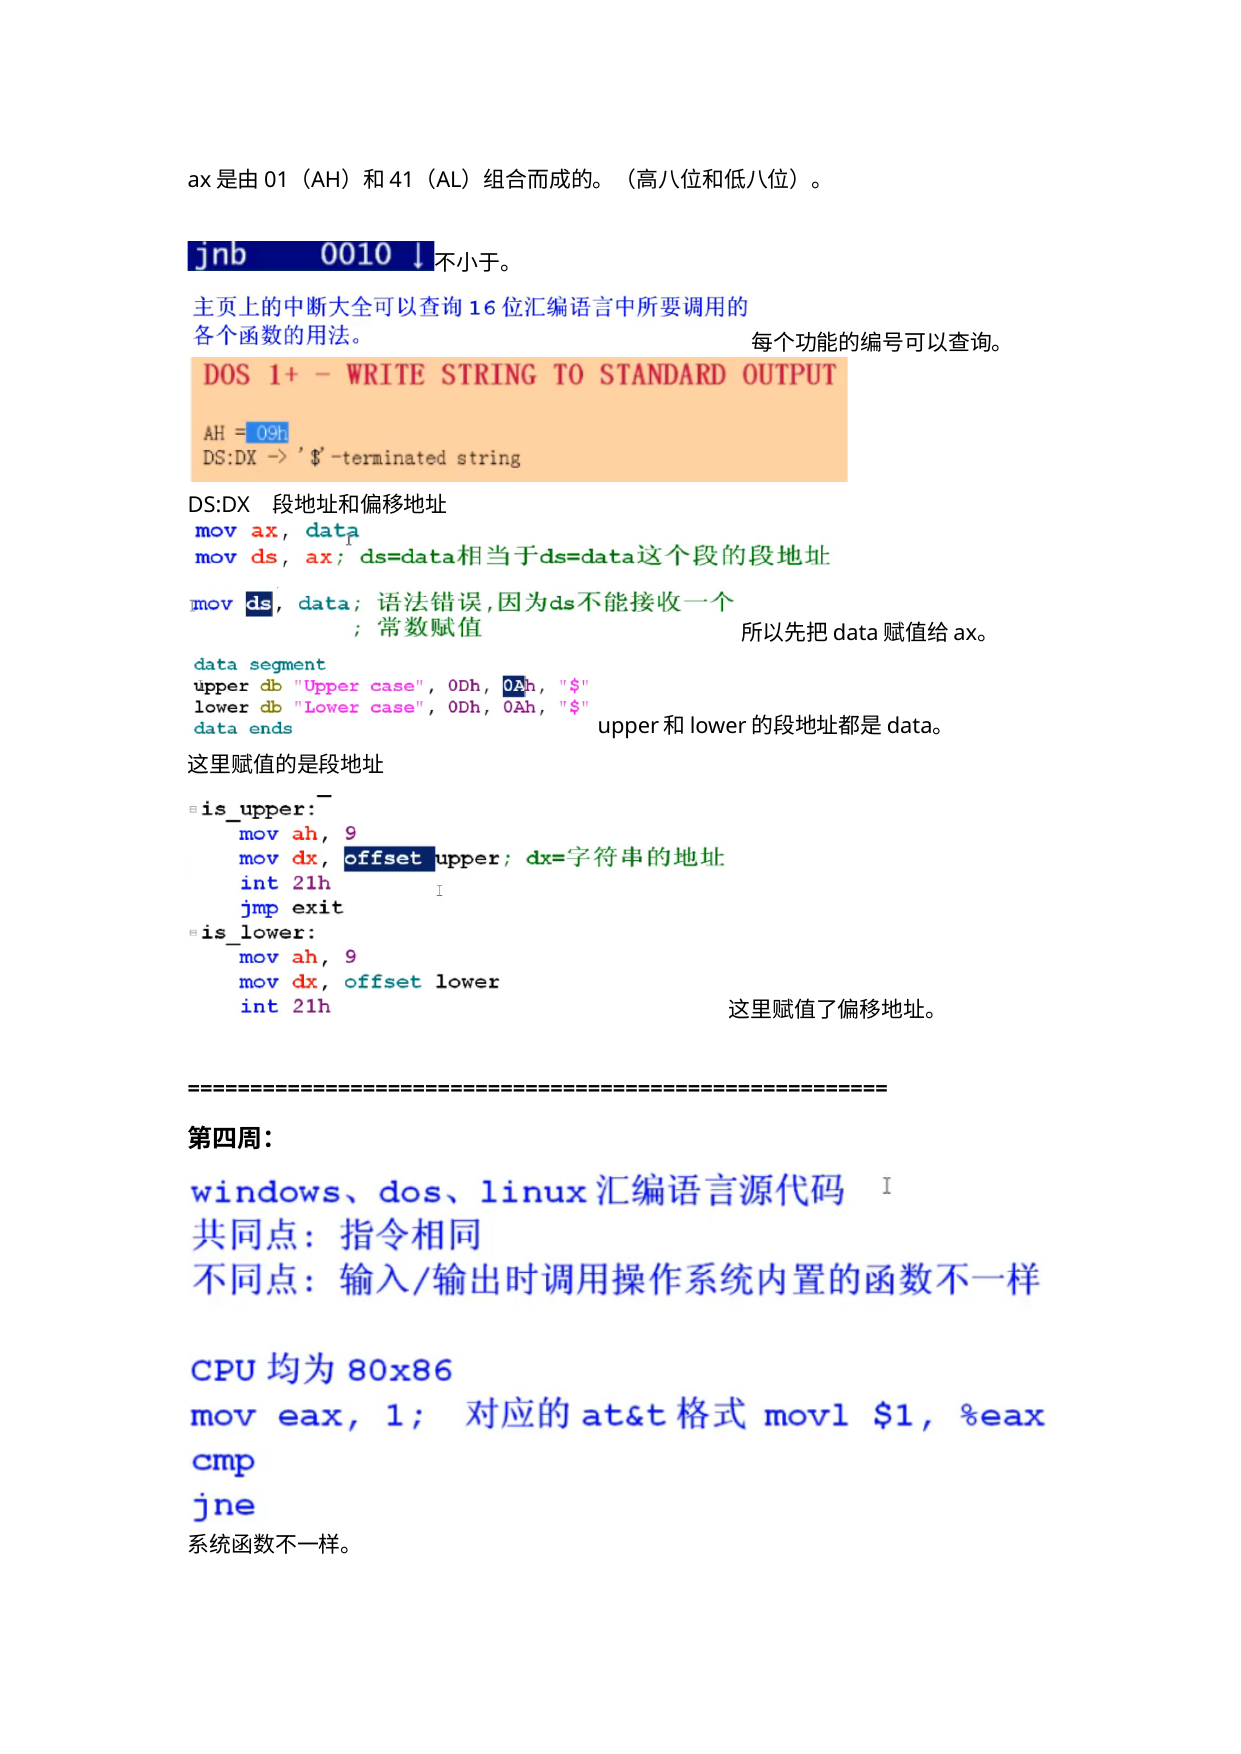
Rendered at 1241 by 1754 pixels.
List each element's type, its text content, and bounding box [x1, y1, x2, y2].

picture [187, 292, 751, 351]
picture [187, 795, 729, 1017]
picture [187, 241, 435, 271]
picture [187, 1169, 1053, 1524]
text ======================================================== [187, 1072, 1053, 1104]
text ax是由01（AH）和41（AL）组合而成的。（高八位和低八位）。 [187, 162, 1053, 194]
text 这里赋值的是段地址 [187, 747, 1053, 779]
picture [187, 519, 840, 570]
picture [187, 657, 598, 734]
picture [187, 587, 741, 641]
text 第四周： [187, 1104, 1053, 1169]
text 不小于。 [187, 227, 1053, 292]
text 系统函数不一样。 [187, 1527, 1053, 1559]
picture [187, 357, 848, 482]
text DS:DX 段地址和偏移地址 [187, 487, 1053, 519]
